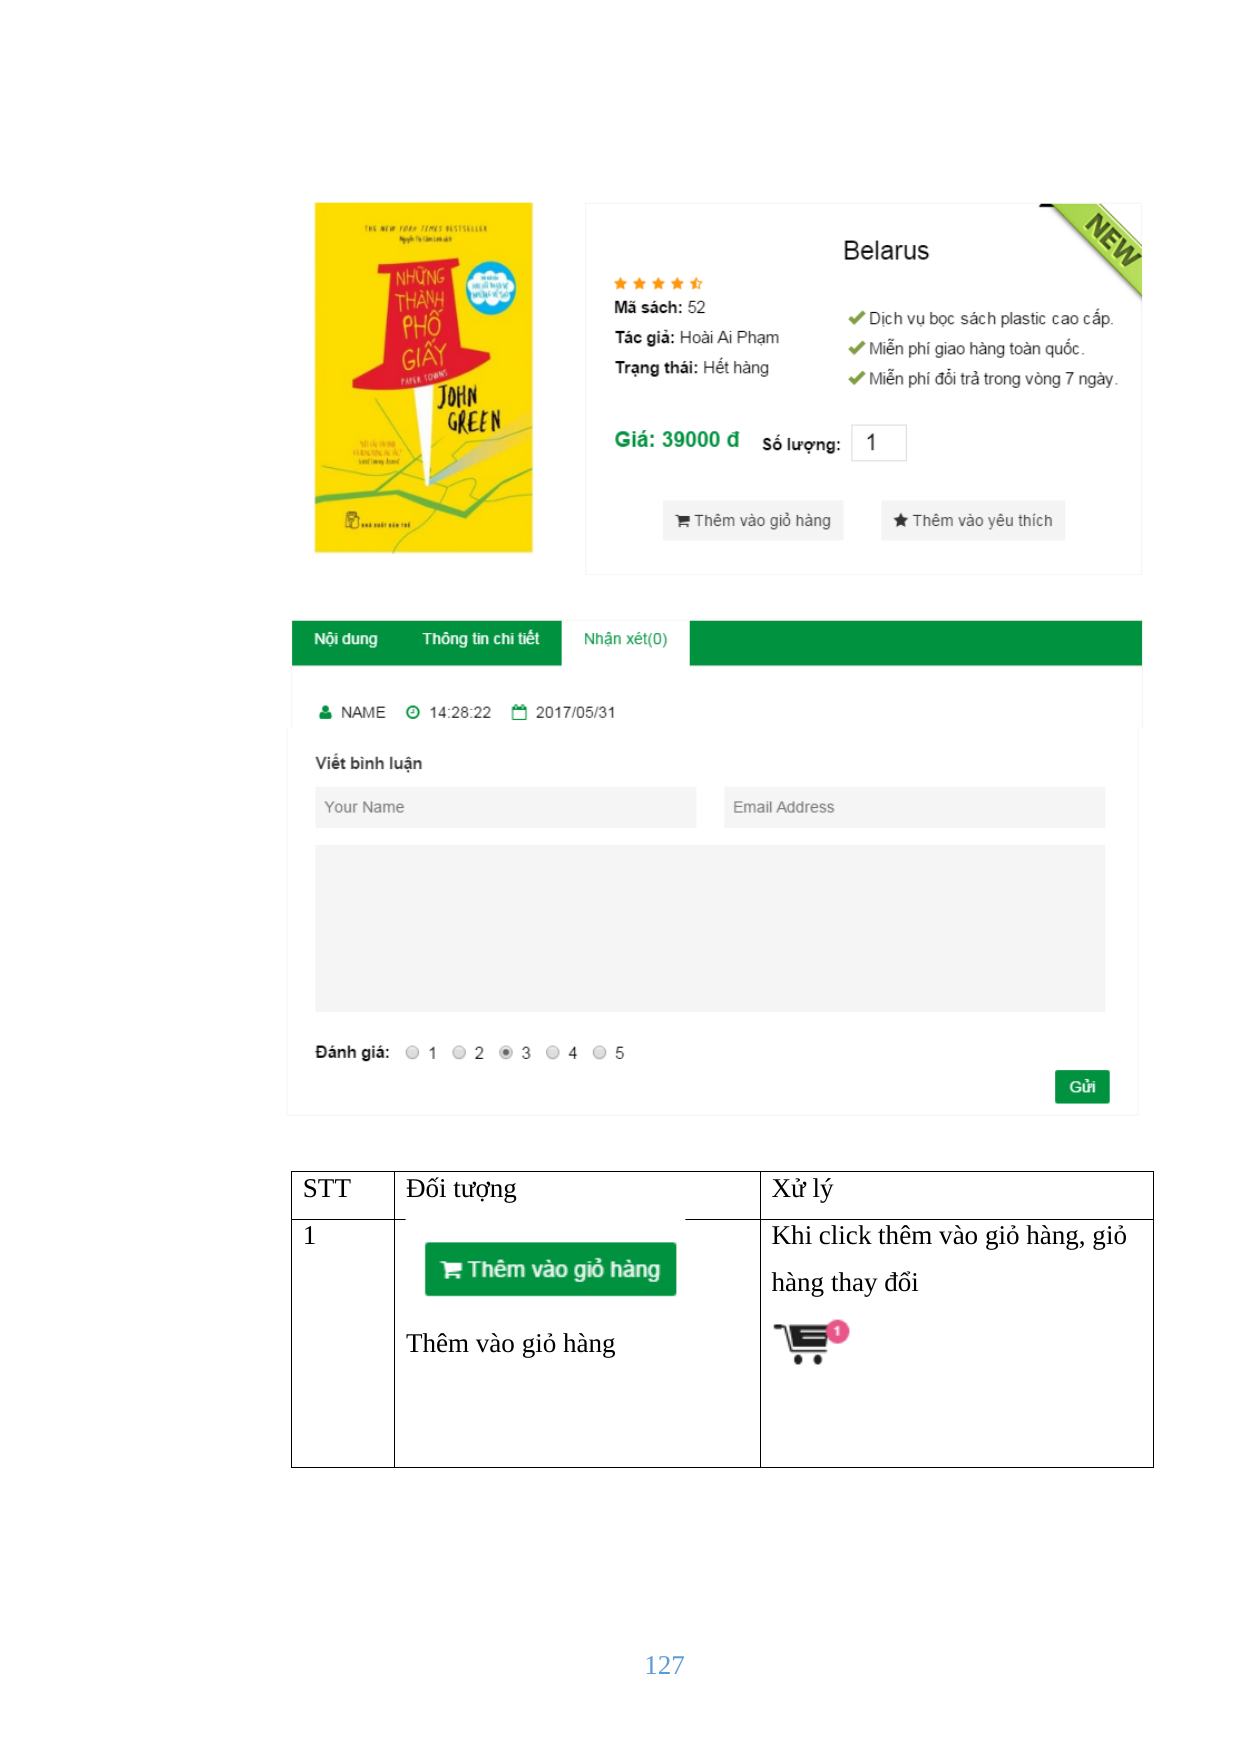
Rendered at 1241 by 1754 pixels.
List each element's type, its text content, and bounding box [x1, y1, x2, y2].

picture [282, 177, 1151, 1156]
table_header Đối tượng [395, 1172, 760, 1218]
picture [771, 1312, 867, 1371]
table_cell Khi click thêm vào giỏ hàng, giỏ hàng thay đổi [761, 1220, 1153, 1467]
table_cell 1 [292, 1220, 394, 1467]
table_cell Thêm vào giỏ hàng [395, 1220, 760, 1467]
table_header STT [292, 1172, 394, 1218]
picture [405, 1219, 686, 1312]
table_header Xử lý [761, 1172, 1153, 1218]
